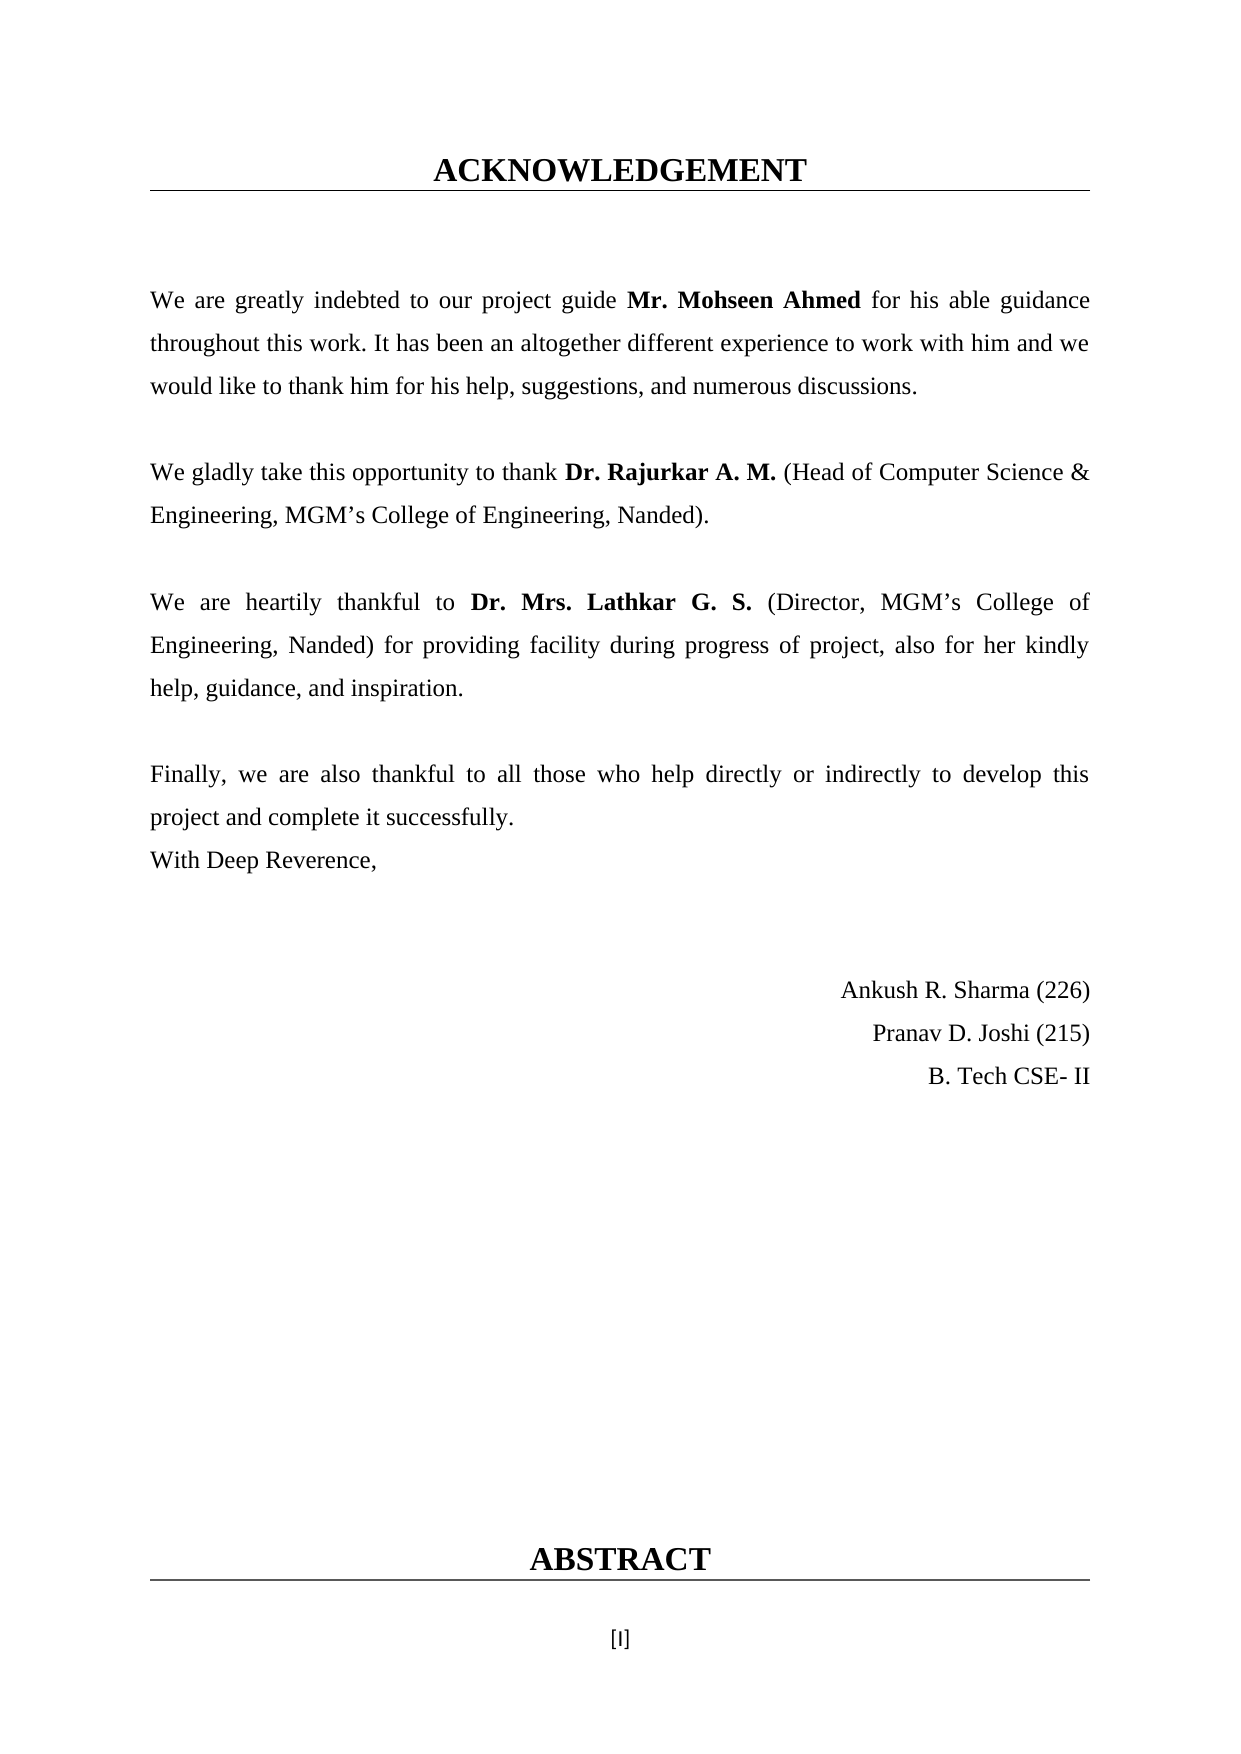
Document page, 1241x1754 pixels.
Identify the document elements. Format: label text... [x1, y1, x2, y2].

text We are greatly indebted to our project guide Mr. Mohseen Ahmed for his able guidance throughout this work. It has been an altogether different experience to work with him and we would like to thank him for his help, suggestions, and numerous discussions. [150, 285, 1090, 400]
text We gladly take this opportunity to thank Dr. Rajurkar A. M. (Head of Computer Science & Engineering, MGM’s College of Engineering, Nanded). [150, 457, 1090, 529]
text Pranav D. Joshi (215) [375, 1018, 1090, 1047]
text With Deep Reverence, [150, 845, 1090, 874]
text ACKNOWLEDGEMENT [150, 150, 1090, 190]
text B. Tech CSE- II [375, 1061, 1090, 1090]
text Finally, we are also thankful to all those who help directly or indirectly to develop this project and complete it successfully. [150, 759, 1090, 831]
text Ankush R. Sharma (226) [375, 932, 1090, 1003]
text We are heartily thankful to Dr. Mrs. Lathkar G. S. (Director, MGM’s College of Engineering, Nanded) for providing facility during progress of project, also for her kindly help, guidance, and inspiration. [150, 587, 1090, 702]
subtitle ABSTRACT [150, 1539, 1090, 1579]
